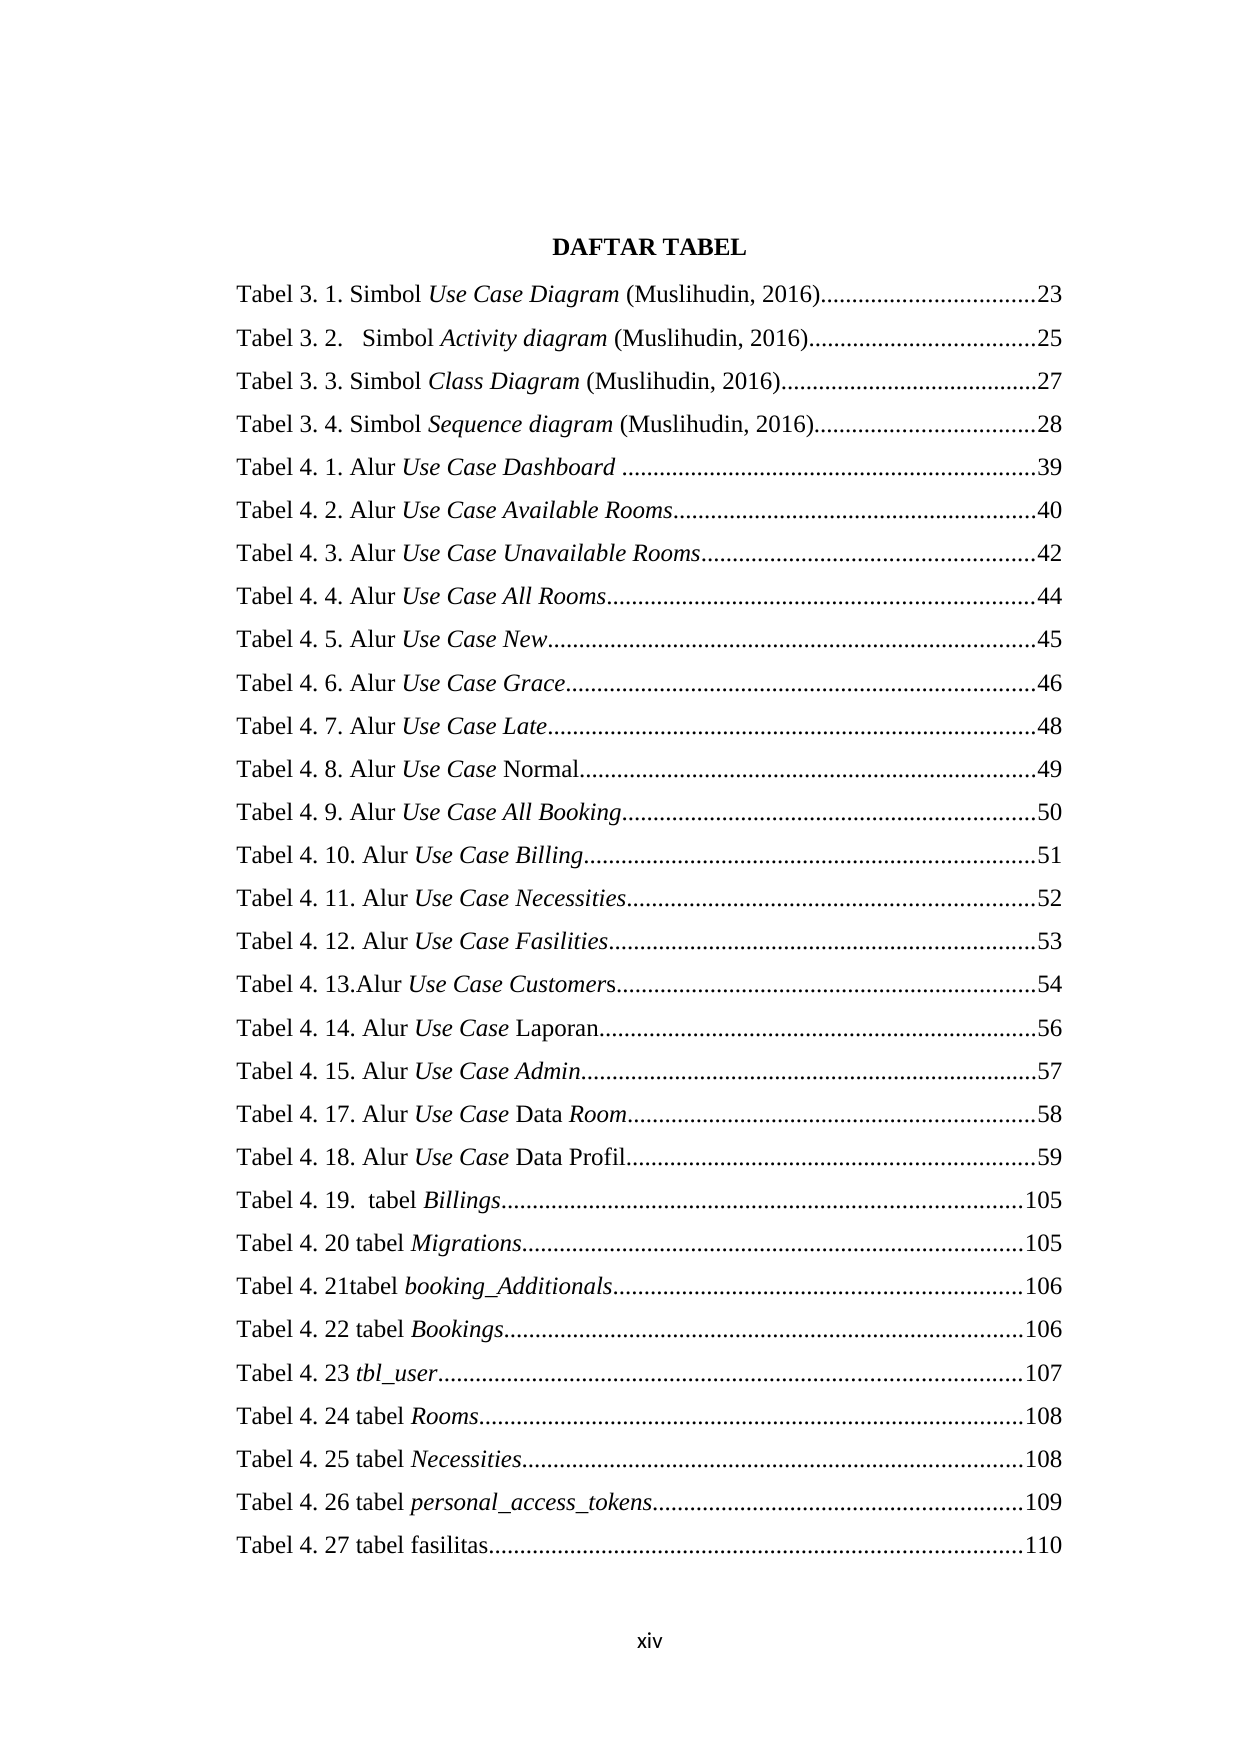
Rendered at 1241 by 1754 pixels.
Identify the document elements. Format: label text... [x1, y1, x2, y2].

text Tabel 4. 3. Alur Use Case Unavailable Rooms 42 [236, 538, 1063, 567]
text Tabel 4. 8. Alur Use Case Normal 49 [236, 754, 1063, 783]
text Tabel 4. 18. Alur Use Case Data Profil 59 [236, 1142, 1063, 1171]
text Tabel 4. 12. Alur Use Case Fasilities 53 [236, 926, 1063, 955]
text Tabel 4. 4. Alur Use Case All Rooms 44 [236, 581, 1063, 610]
text Tabel 4. 24 tabel Rooms 108 [236, 1401, 1063, 1429]
text Tabel 4. 10. Alur Use Case Billing 51 [236, 840, 1063, 869]
text Tabel 3. 3. Simbol Class Diagram (Muslihudin, 2016) 27 [236, 366, 1063, 394]
subtitle DAFTAR TABEL [236, 232, 1063, 261]
text Tabel 4. 9. Alur Use Case All Booking 50 [236, 797, 1063, 826]
text Tabel 4. 15. Alur Use Case Admin 57 [236, 1056, 1063, 1084]
text Tabel 3. 1. Simbol Use Case Diagram (Muslihudin, 2016) 23 [236, 279, 1063, 308]
text Tabel 4. 11. Alur Use Case Necessities 52 [236, 883, 1063, 912]
text Tabel 4. 20 tabel Migrations 105 [236, 1228, 1063, 1257]
text Tabel 4. 1. Alur Use Case Dashboard 39 [236, 452, 1063, 481]
text Tabel 3. 2. Simbol Activity diagram (Muslihudin, 2016) 25 [236, 323, 1063, 351]
text Tabel 4. 23 tbl_user 107 [236, 1358, 1063, 1386]
text Tabel 4. 7. Alur Use Case Late 48 [236, 711, 1063, 739]
text Tabel 4. 5. Alur Use Case New 45 [236, 624, 1063, 653]
text Tabel 3. 4. Simbol Sequence diagram (Muslihudin, 2016) 28 [236, 409, 1063, 438]
text Tabel 4. 17. Alur Use Case Data Room 58 [236, 1099, 1063, 1128]
text Tabel 4. 25 tabel Necessities 108 [236, 1444, 1063, 1473]
text Tabel 4. 14. Alur Use Case Laporan 56 [236, 1013, 1063, 1041]
text Tabel 4. 2. Alur Use Case Available Rooms 40 [236, 495, 1063, 524]
text Tabel 4. 6. Alur Use Case Grace 46 [236, 668, 1063, 696]
text Tabel 4. 21tabel booking_Additionals 106 [236, 1271, 1063, 1300]
text Tabel 4. 26 tabel personal_access_tokens 109 [236, 1487, 1063, 1516]
text Tabel 4. 22 tabel Bookings 106 [236, 1314, 1063, 1343]
text Tabel 4. 19. tabel Billings 105 [236, 1185, 1063, 1214]
text Tabel 4. 27 tabel fasilitas 110 [236, 1530, 1063, 1559]
text Tabel 4. 13.Alur Use Case Customers 54 [236, 969, 1063, 998]
